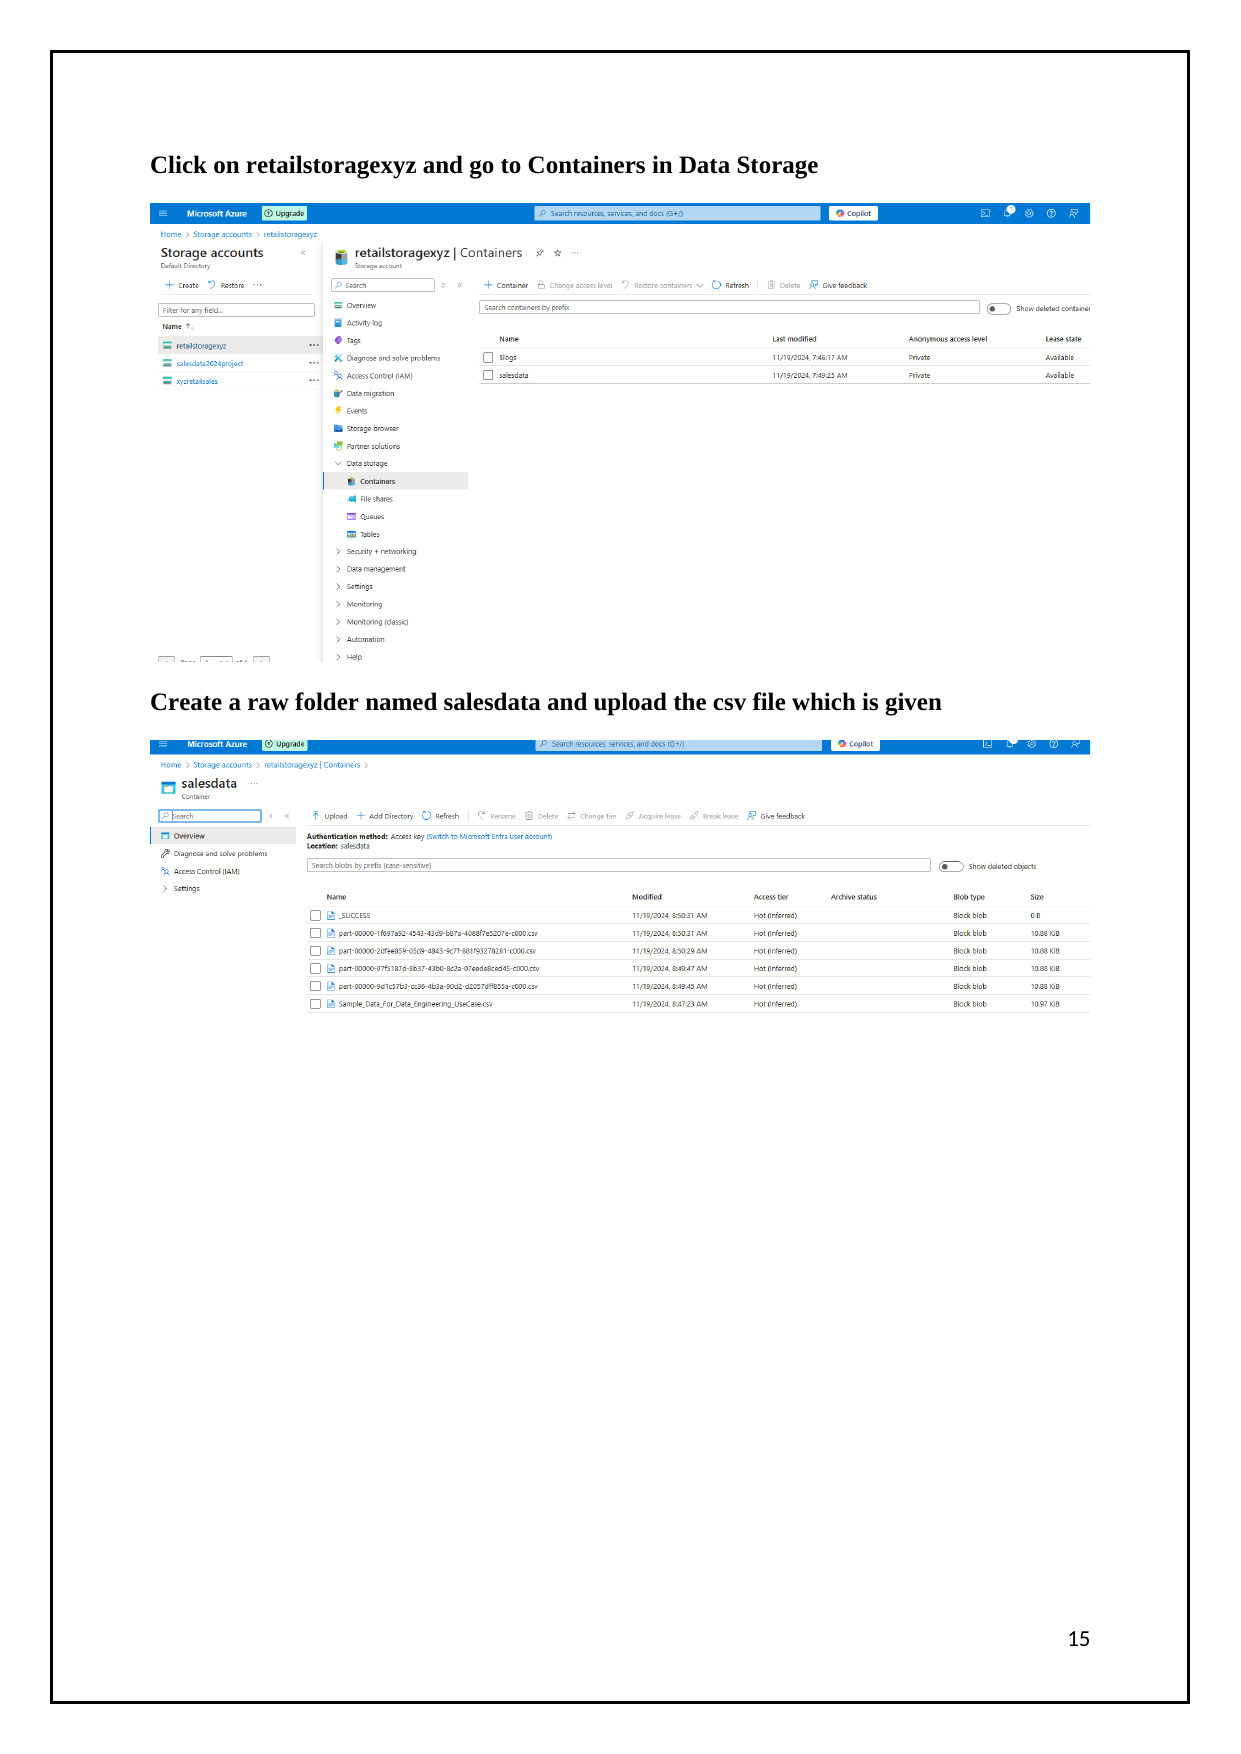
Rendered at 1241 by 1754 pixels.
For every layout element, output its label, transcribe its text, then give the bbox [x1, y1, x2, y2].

text Click on retailstoragexyz and go to Containers in Data Storage [150, 150, 1090, 179]
text Create a raw folder named salesdata and upload the csv file which is given [150, 687, 1090, 716]
picture [150, 203, 1091, 662]
picture [150, 740, 1091, 1210]
